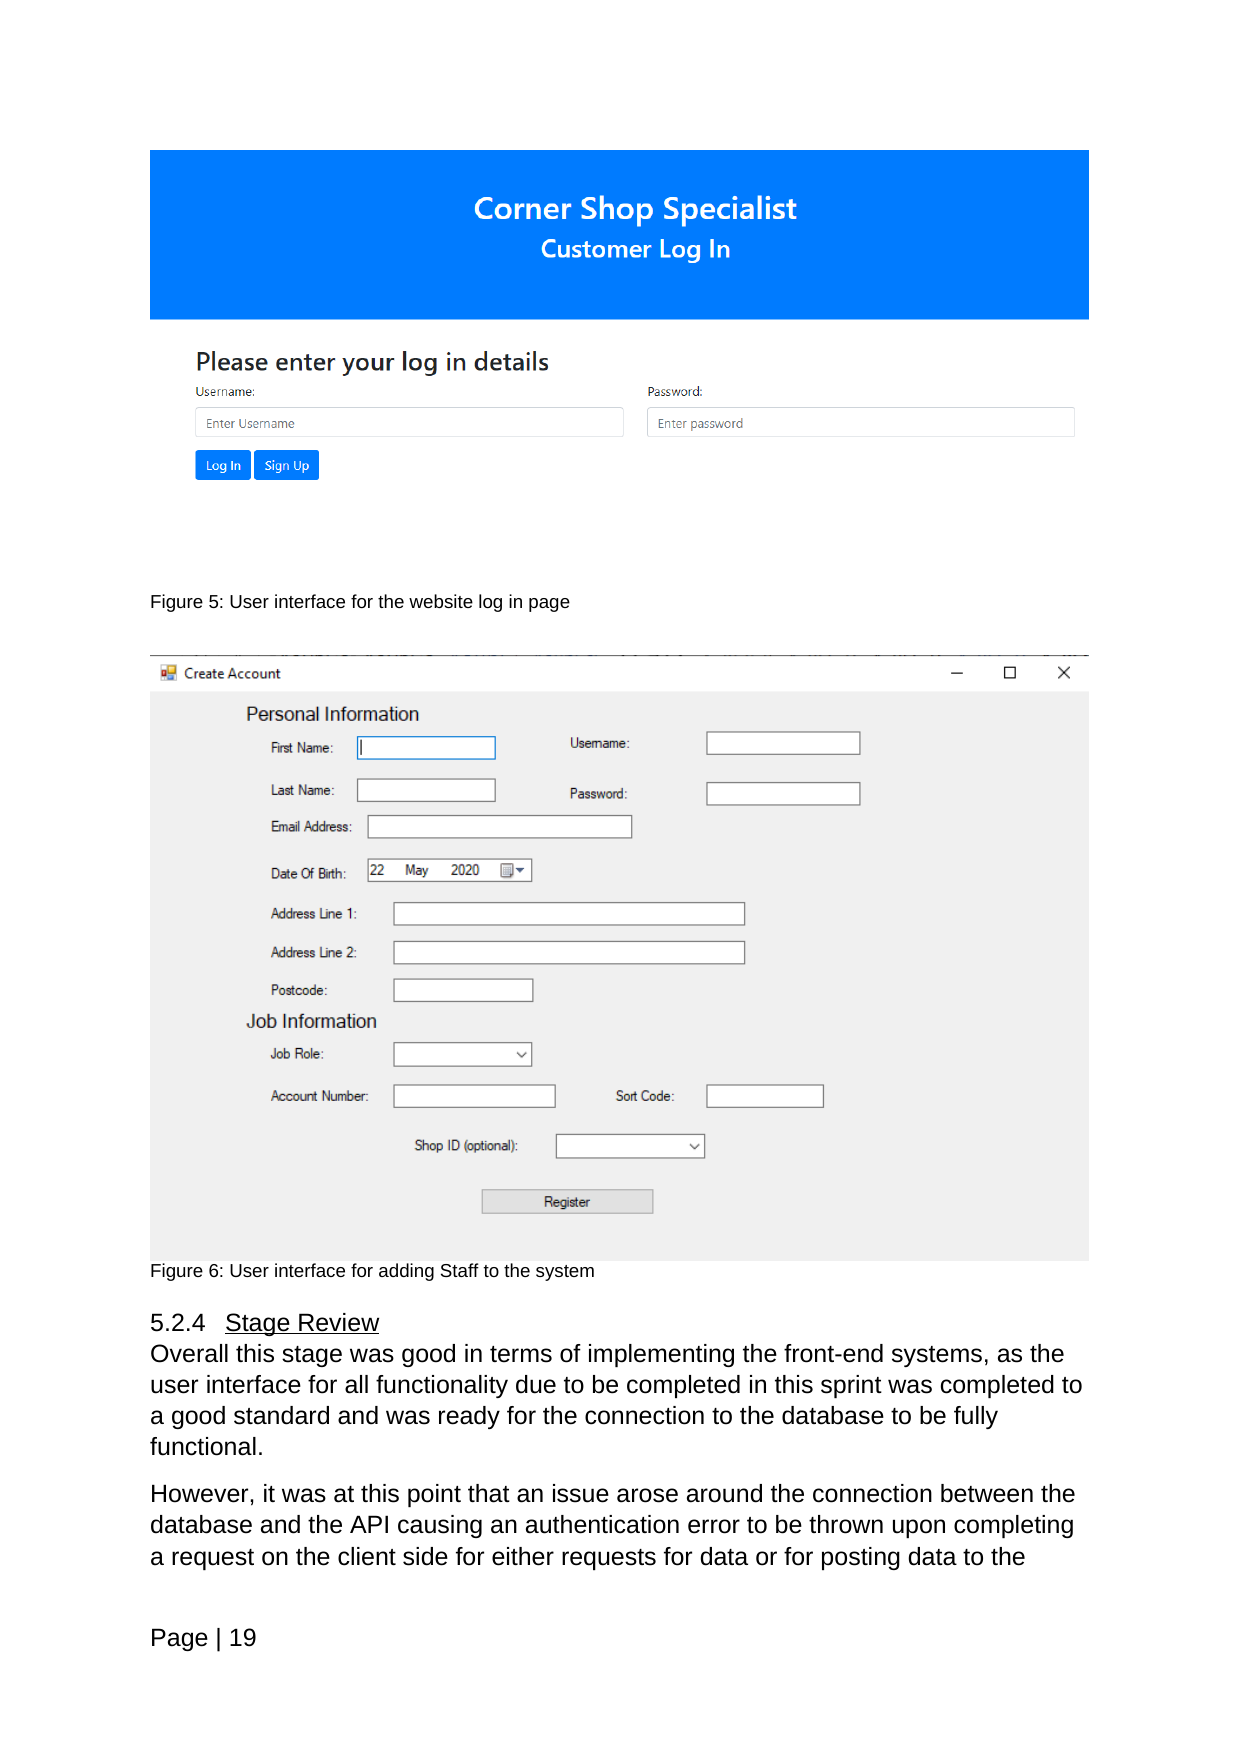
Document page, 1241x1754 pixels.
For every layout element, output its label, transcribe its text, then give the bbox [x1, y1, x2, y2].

text Overall this stage was good in terms of implementing the front-end systems, as the user interface for all functionality due to be completed in this sprint was completed to a good standard and was ready for the connection to the database to be fully functional. [150, 1338, 1090, 1460]
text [150, 1479, 1090, 1570]
picture [150, 150, 1089, 572]
picture [150, 655, 1089, 1261]
subtitle Stage Review [150, 1307, 1090, 1336]
text Figure 5: User interface for the website log in page [150, 591, 1090, 612]
